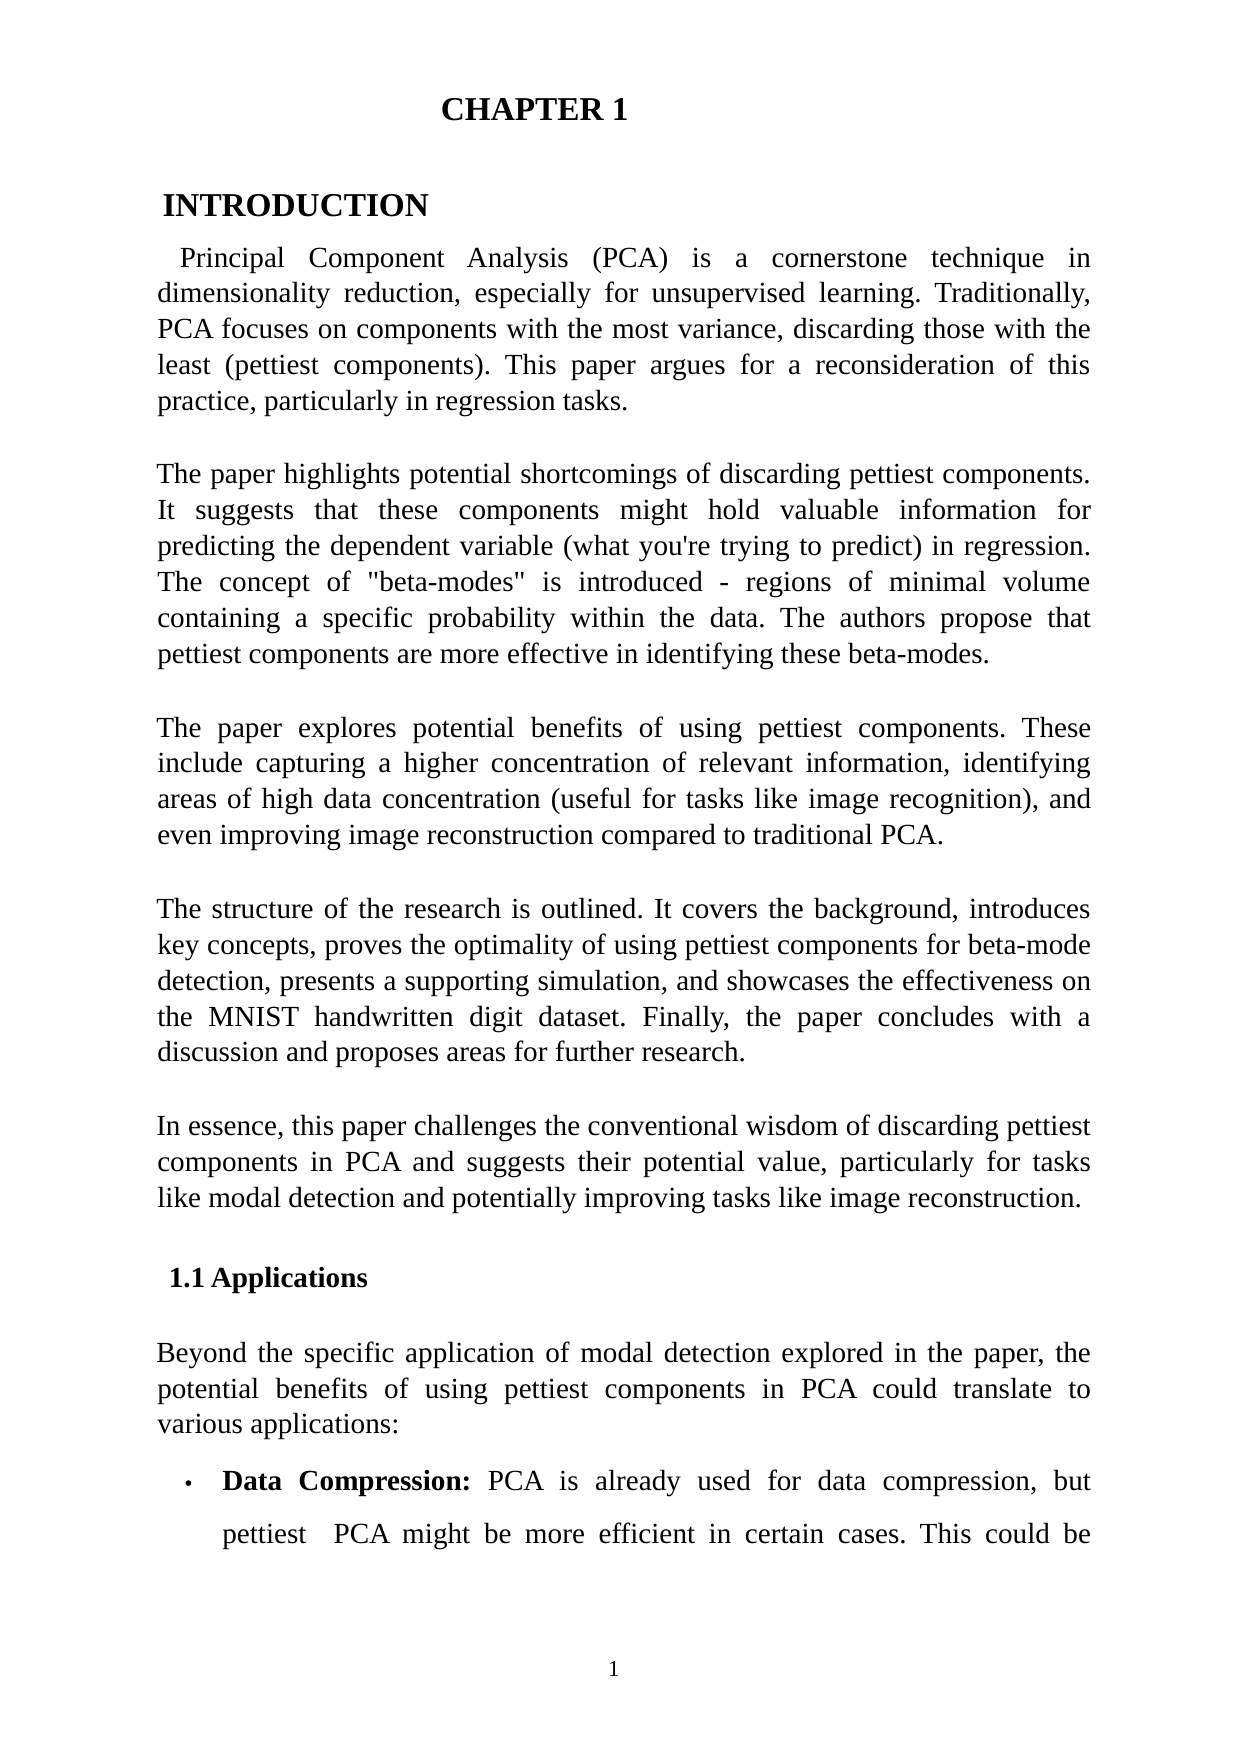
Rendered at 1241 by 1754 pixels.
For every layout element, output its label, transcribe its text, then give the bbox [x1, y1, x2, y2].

text The structure of the research is outlined. It covers the background, introduces key concepts, proves the optimality of using pettiest components for beta-mode detection, presents a supporting simulation, and showcases the effectiveness on the MNIST handwritten digit dataset. Finally, the paper concludes with a discussion and proposes areas for further research. [156, 891, 1092, 1068]
text CHAPTER 1 [441, 89, 1087, 128]
text The paper highlights potential shortcomings of discarding pettiest components. It suggests that these components might hold valuable information for predicting the dependent variable (what you're trying to predict) in regression. The concept of "beta-modes" is introduced - regions of minimal volume containing a specific probability within the data. The authors propose that pettiest components are more effective in identifying these beta-modes. [156, 457, 1092, 669]
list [184, 1463, 1092, 1550]
text The paper explores potential benefits of using pettiest components. These include capturing a higher concentration of relevant information, identifying areas of high data concentration (useful for tasks like image recognition), and even improving image reconstruction compared to traditional PCA. [156, 710, 1092, 851]
text In essence, this paper challenges the conventional wisdom of discarding pettiest components in PCA and suggests their potential value, particularly for tasks like modal detection and potentially improving tasks like image reconstruction. [156, 1108, 1092, 1213]
text 1.1 Applications [168, 1260, 1169, 1293]
text Beyond the specific application of modal detection explored in the paper, the potential benefits of using pettiest components in PCA could translate to various applications: [156, 1335, 1092, 1440]
text Principal Component Analysis (PCA) is a cornerstone technique in dimensionality reduction, especially for unsupervised learning. Traditionally, PCA focuses on components with the most variance, discarding those with the least (pettiest components). This paper argues for a reconsideration of this practice, particularly in regression tasks. [156, 240, 1092, 417]
subtitle INTRODUCTION [154, 185, 1087, 223]
